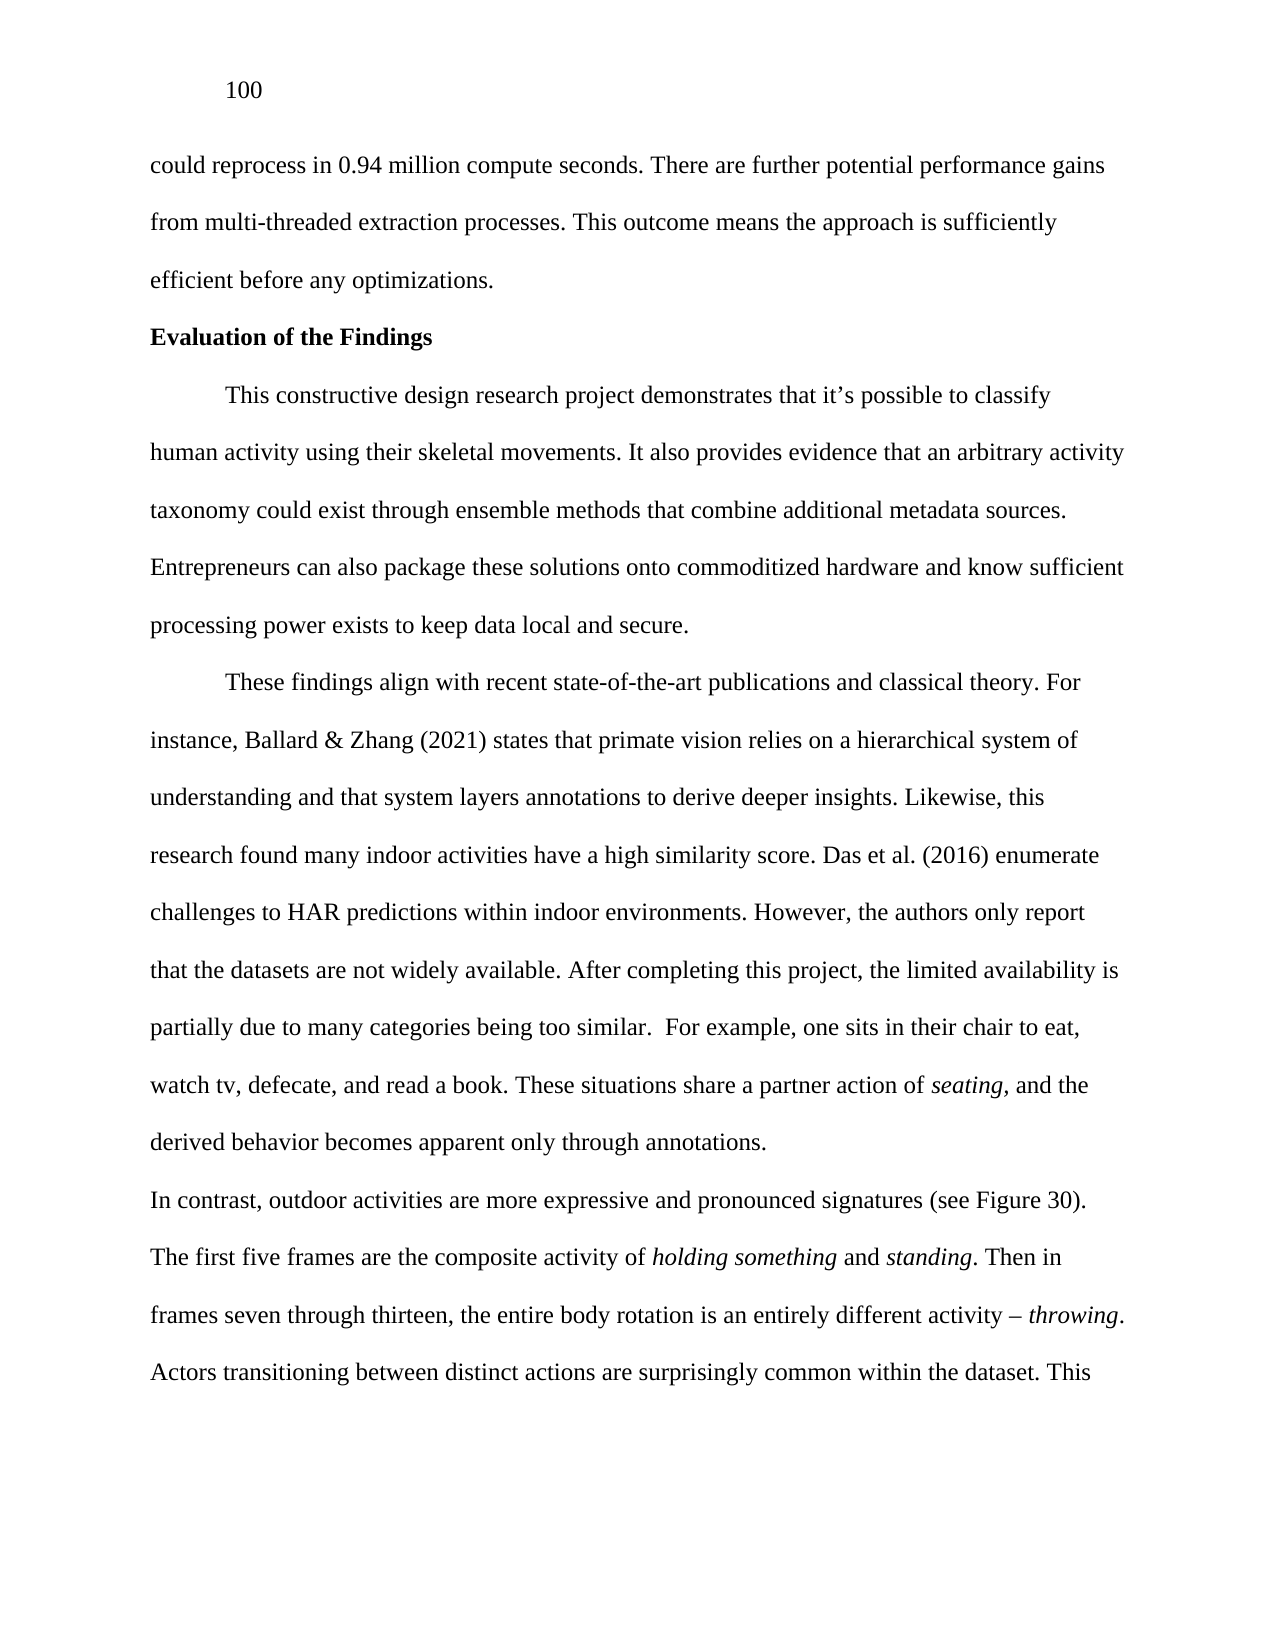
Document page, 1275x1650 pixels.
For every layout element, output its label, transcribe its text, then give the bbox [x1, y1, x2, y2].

subtitle Evaluation of the Findings [150, 322, 1125, 351]
text These findings align with recent state-of-the-art publications and classical theory. For instance, Ballard & Zhang (2021) states that primate vision relies on a hierarchical system of understanding and that system layers annotations to derive deeper insights. Likewise, this research found many indoor activities have a high similarity score. Das et al. (2016) enumerate challenges to HAR predictions within indoor environments. However, the authors only report that the datasets are not widely available. After completing this project, the limited availability is partially due to many categories being too similar. For example, one sits in their chair to eat, watch tv, defecate, and read a book. These situations share a partner action of seating, and the derived behavior becomes apparent only through annotations. [150, 667, 1125, 1156]
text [150, 1185, 1125, 1386]
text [150, 150, 1125, 294]
text This constructive design research project demonstrates that it’s possible to classify human activity using their skeletal movements. It also provides evidence that an arbitrary activity taxonomy could exist through ensemble methods that combine additional metadata sources. Entrepreneurs can also package these solutions onto commoditized hardware and know sufficient processing power exists to keep data local and secure. [150, 380, 1125, 639]
